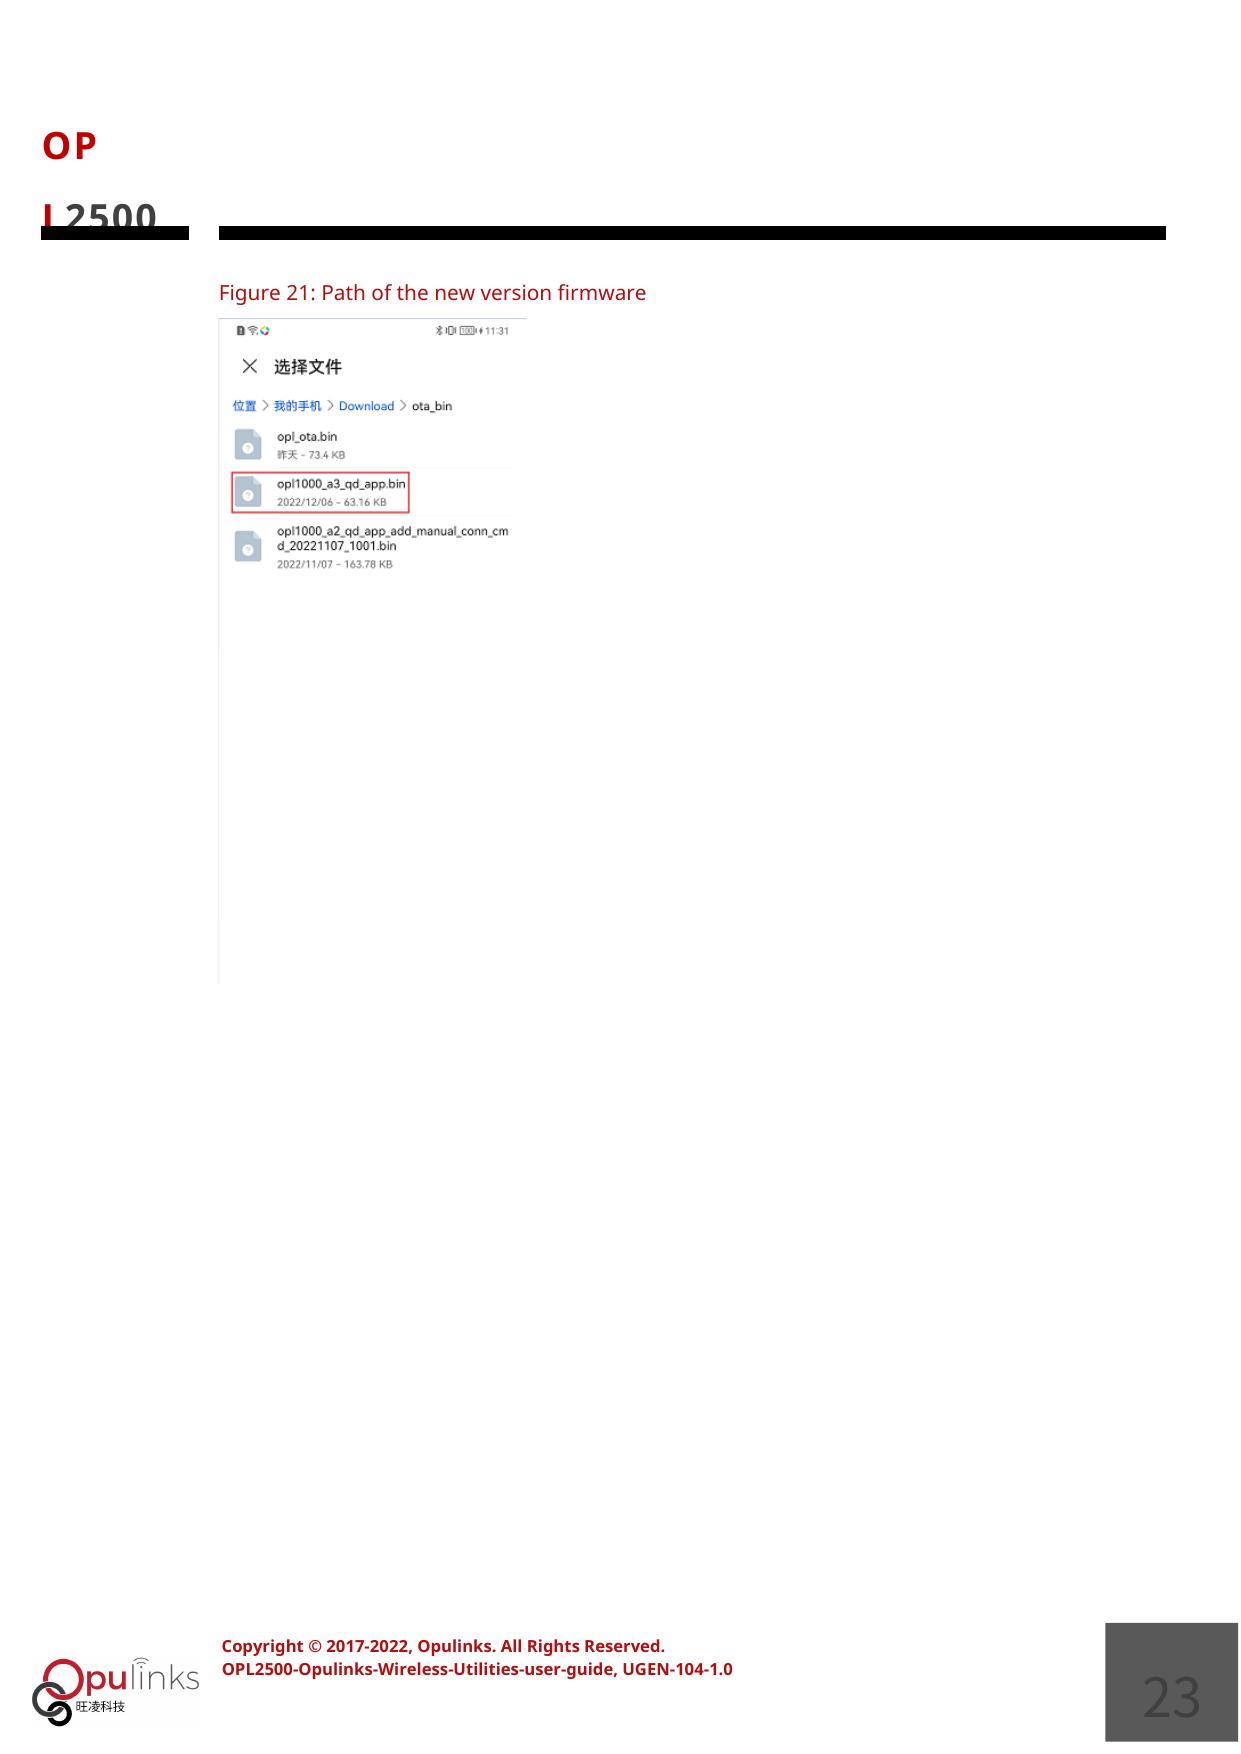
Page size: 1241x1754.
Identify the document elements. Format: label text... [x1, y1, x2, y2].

picture [31, 1656, 200, 1727]
picture [218, 318, 527, 984]
